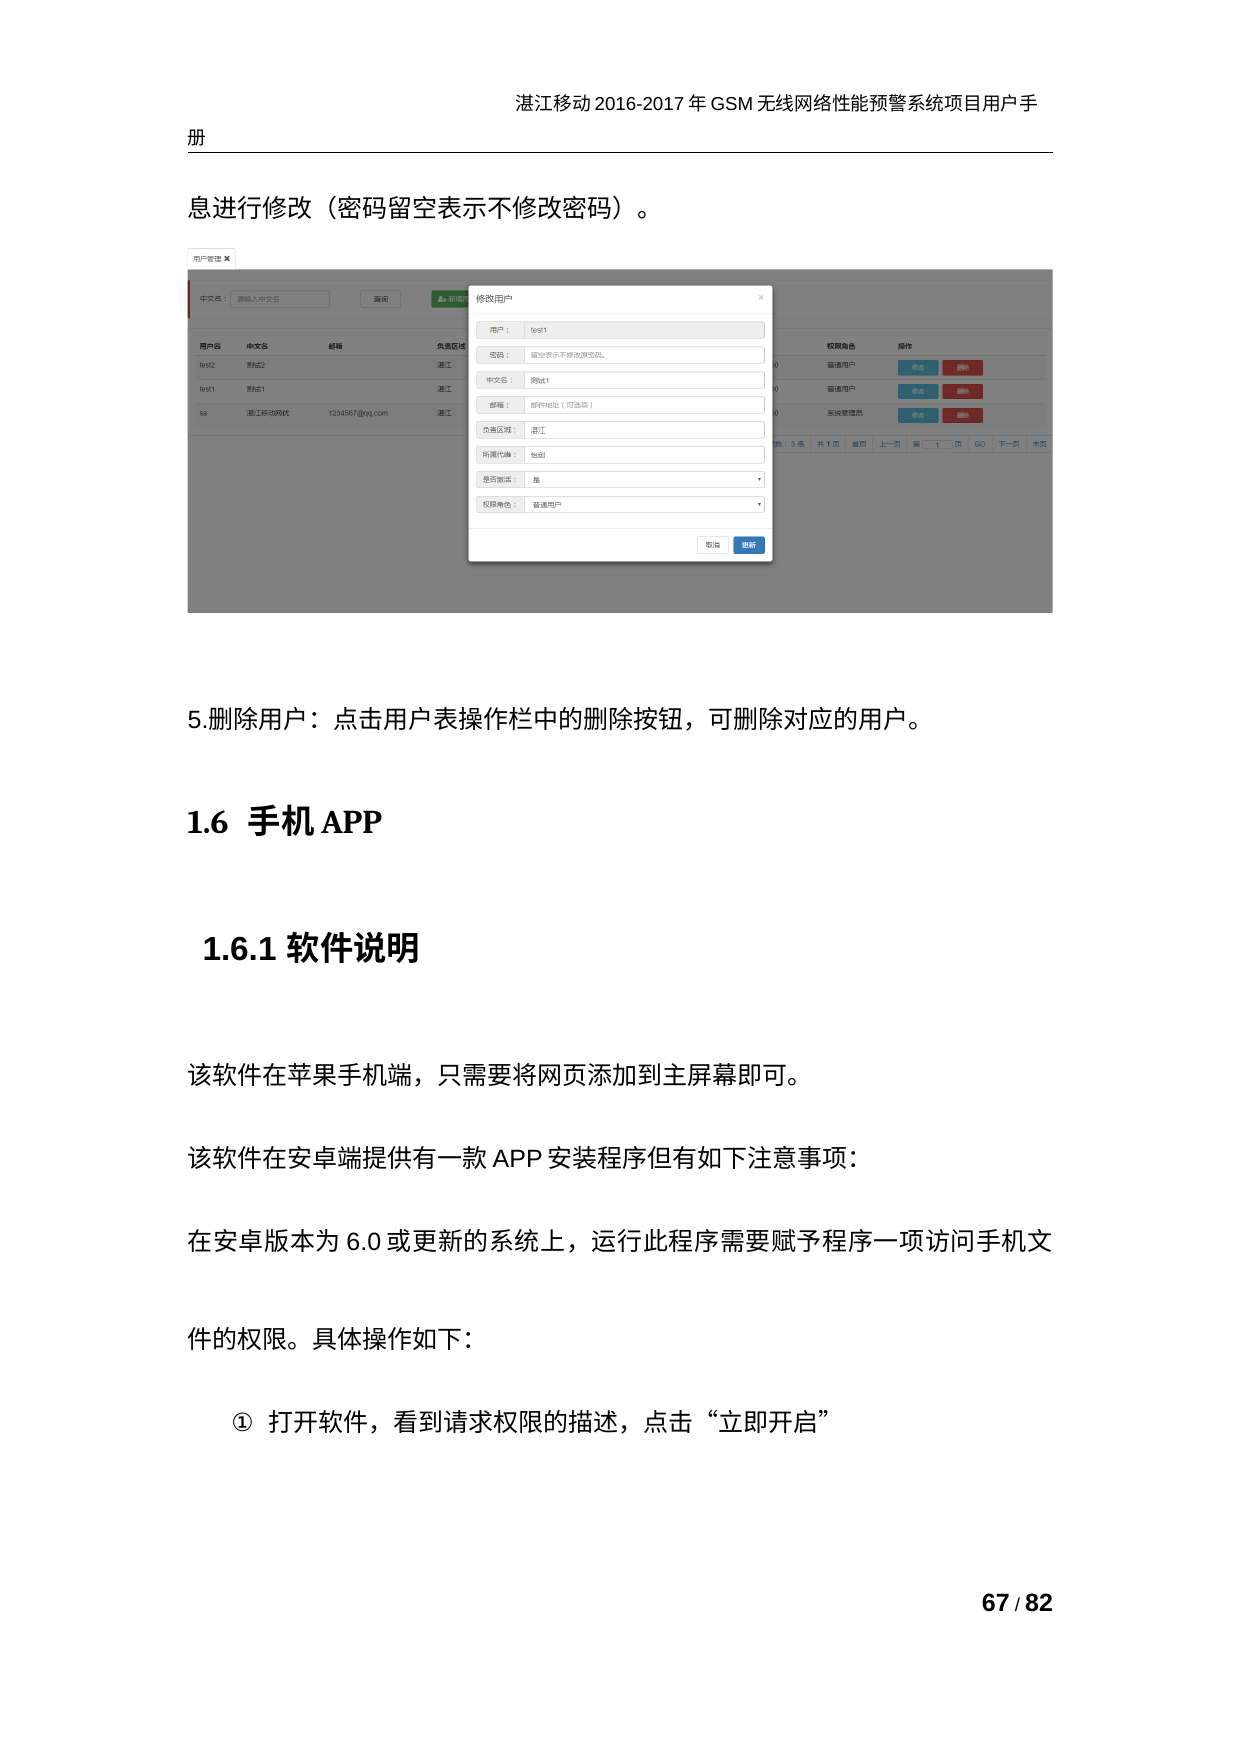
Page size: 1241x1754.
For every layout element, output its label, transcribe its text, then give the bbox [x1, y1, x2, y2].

list 打开软件，看到请求权限的描述，点击“立即开启” [231, 1388, 1053, 1453]
picture [187, 248, 1053, 613]
subtitle 软件说明 [202, 914, 1053, 979]
text 在安卓版本为6.0或更新的系统上，运行此程序需要赋予程序一项访问手机文件的权限。具体操作如下： [187, 1207, 1053, 1370]
text 该软件在安卓端提供有一款APP安装程序但有如下注意事项： [187, 1124, 1053, 1189]
text 5.删除用户：点击用户表操作栏中的删除按钮，可删除对应的用户。 [187, 685, 1053, 750]
text 该软件在苹果手机端，只需要将网页添加到主屏幕即可。 [187, 1041, 1053, 1106]
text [187, 174, 1053, 239]
subtitle 手机APP [187, 787, 1053, 852]
